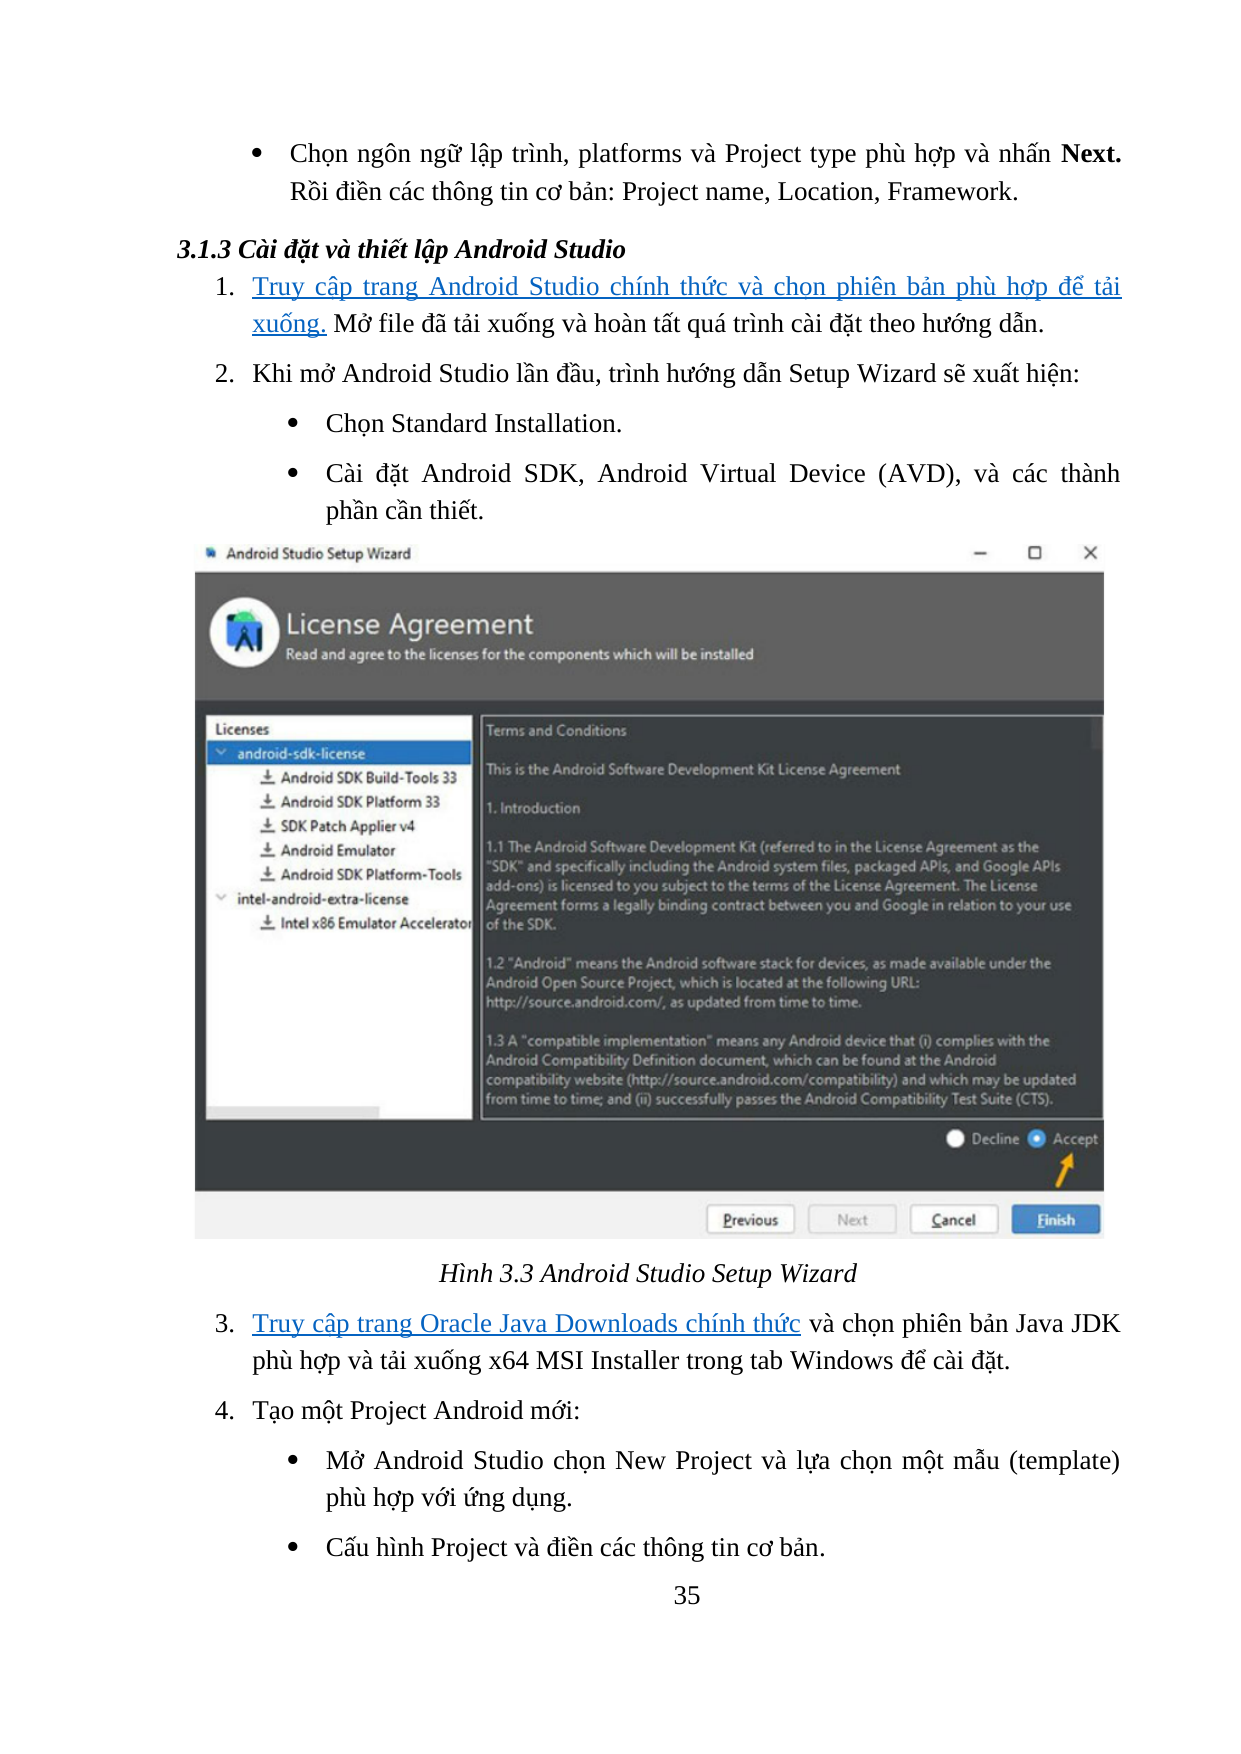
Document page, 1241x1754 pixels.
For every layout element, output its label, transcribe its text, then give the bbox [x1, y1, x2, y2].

list Truy cập trang Oracle Java Downloads chính thức và chọn phiên bản Java JDK phù hợp và tải xuống x64 MSI Installer trong tab Windows để cài đặt. [214, 1307, 1122, 1376]
list Chọn Standard Installation. [288, 407, 1122, 438]
text 3.1.3 Cài đặt và thiết lập Android Studio [177, 233, 1122, 264]
text Hình 3.3 Android Studio Setup Wizard [177, 1257, 1122, 1288]
list Truy cập trang Android Studio chính thức và chọn phiên bản phù hợp để tải xuống. Mở file đã tải xuống và hoàn tất quá trình cài đặt theo hướng dẫn. [214, 270, 1122, 338]
list Tạo một Project Android mới: [214, 1394, 1122, 1425]
picture [186, 544, 1113, 1239]
list Cấu hình Project và điền các thông tin cơ bản. [288, 1531, 1122, 1562]
list Cài đặt Android SDK, Android Virtual Device (AVD), và các thành phần cần thiết. [288, 457, 1122, 526]
list Chọn ngôn ngữ lập trình, platforms và Project type phù hợp và nhấn Next. Rồi điền các thông tin cơ bản: Project name, Location, Framework. [252, 137, 1122, 206]
list Khi mở Android Studio lần đầu, trình hướng dẫn Setup Wizard sẽ xuất hiện: [214, 357, 1122, 388]
list Mở Android Studio chọn New Project và lựa chọn một mẫu (template) phù hợp với ứng dụng. [288, 1444, 1122, 1512]
